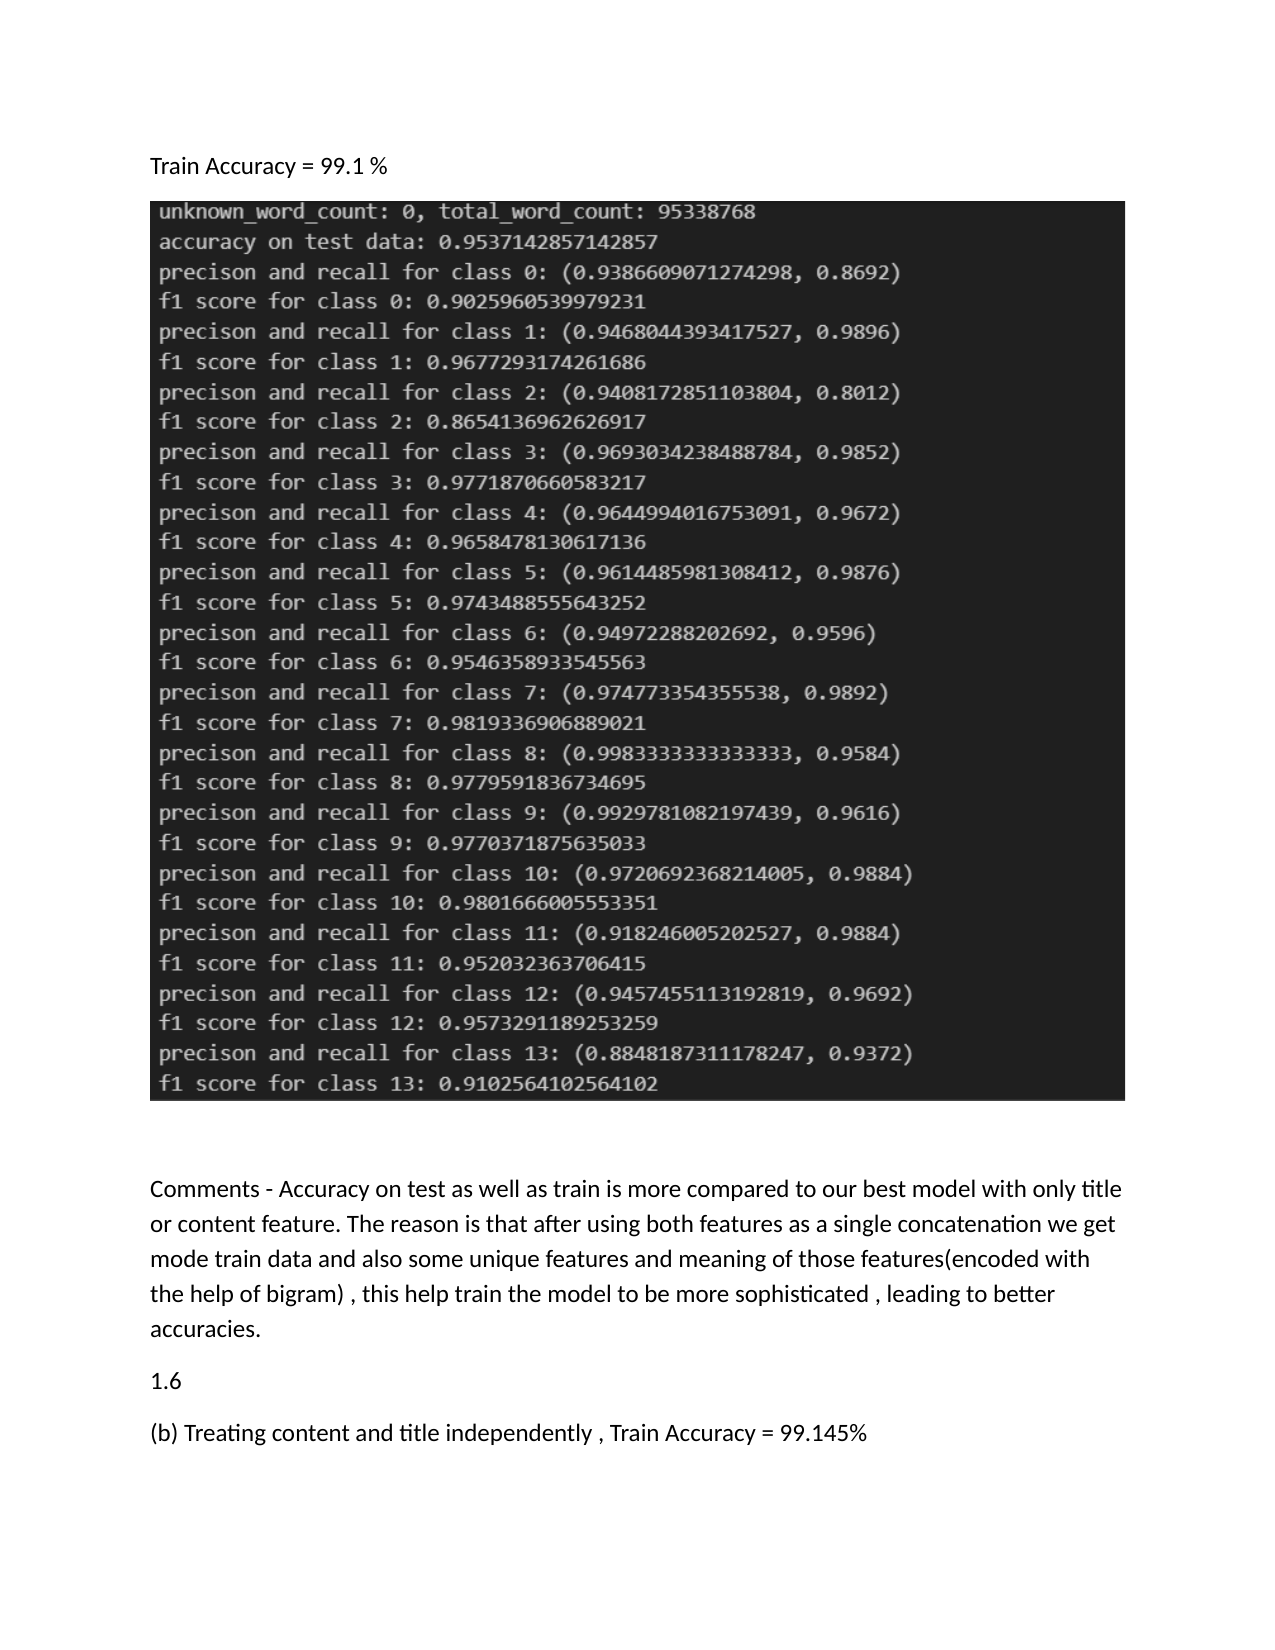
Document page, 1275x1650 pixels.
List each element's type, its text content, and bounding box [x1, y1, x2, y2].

text Comments - Accuracy on test as well as train is more compared to our best model with only title or content feature. The reason is that after using both features as a single concatenation we get mode train data and also some unique features and meaning of those features(encoded with the help of bigram) , this help train the model to be more sophisticated , leading to better accuracies. [150, 1174, 1125, 1344]
text Train Accuracy = 99.1 % [150, 150, 1125, 181]
picture [150, 201, 1125, 1101]
text (b) Treating content and title independently , Train Accuracy = 99.145% [150, 1417, 1125, 1447]
text 1.6 [150, 1365, 1125, 1396]
